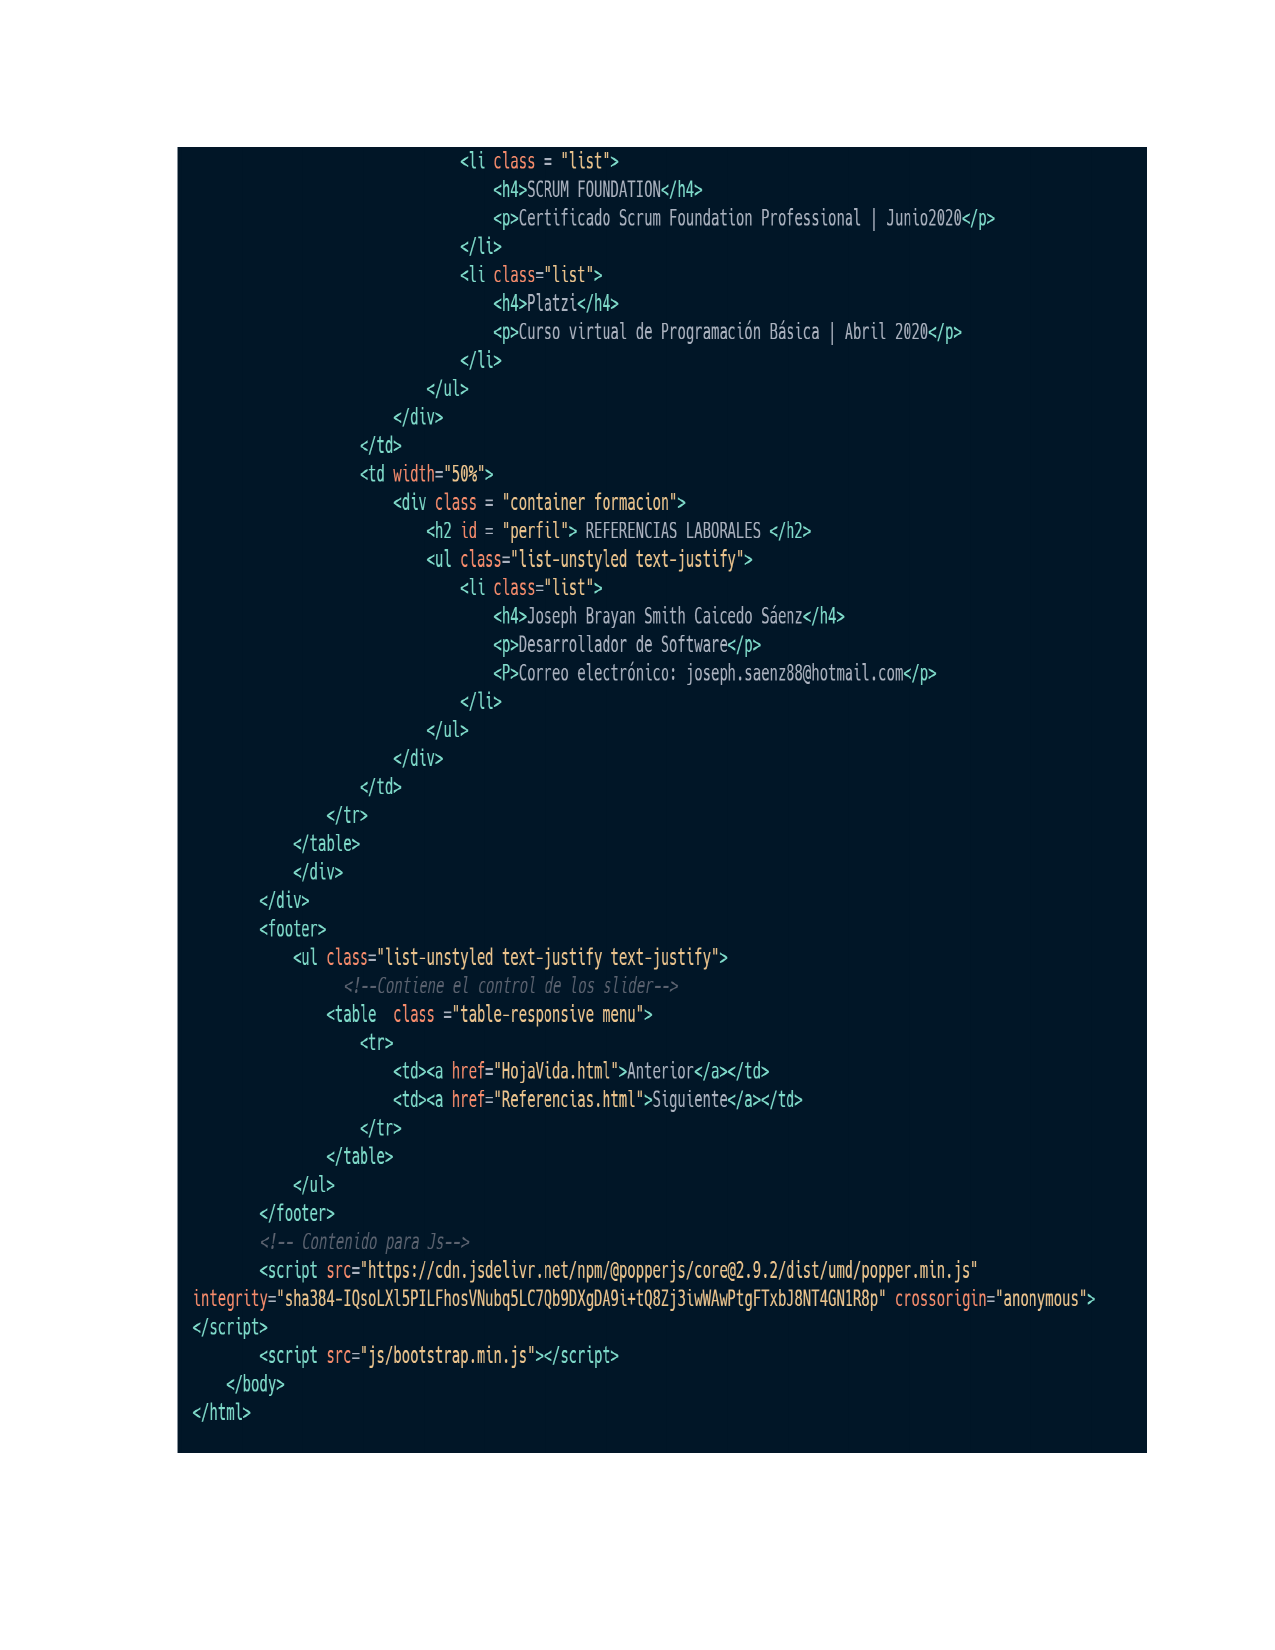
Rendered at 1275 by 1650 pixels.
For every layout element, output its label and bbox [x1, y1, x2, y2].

picture [177, 147, 1147, 1453]
